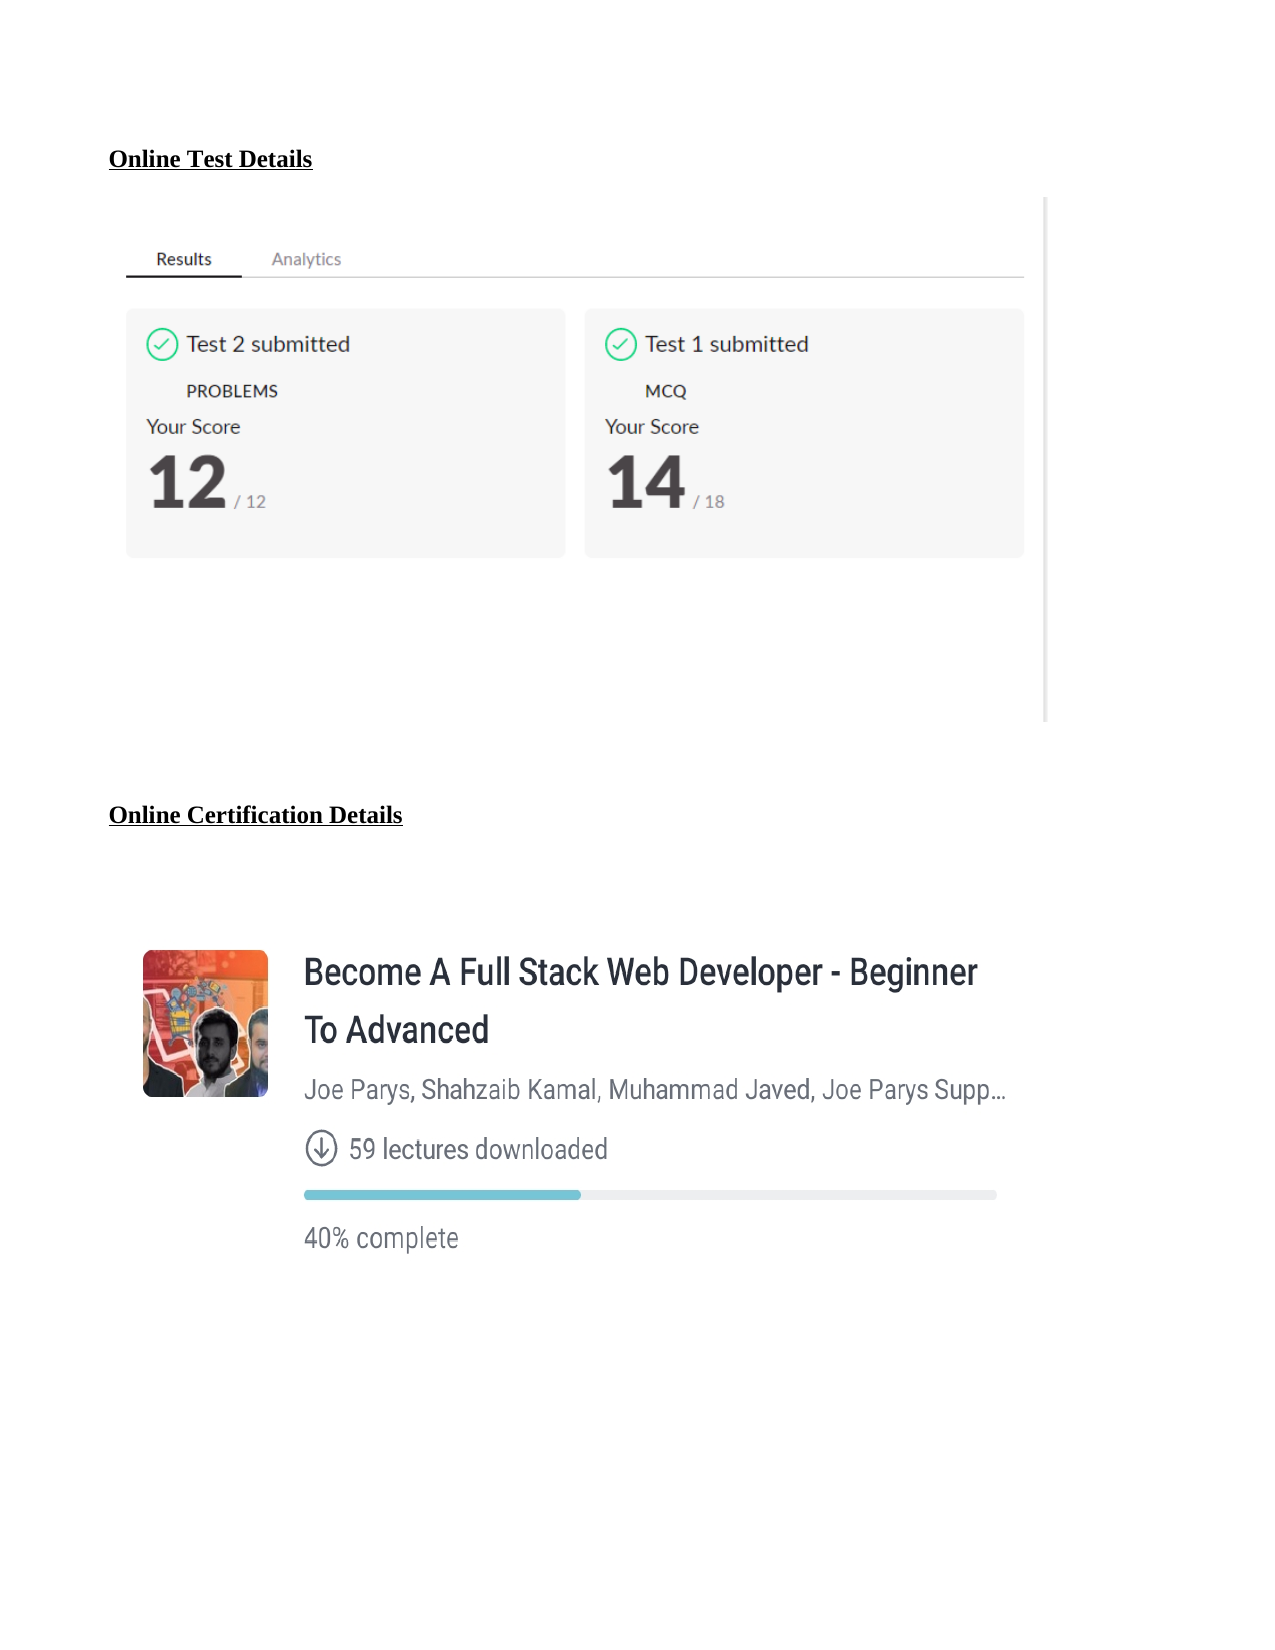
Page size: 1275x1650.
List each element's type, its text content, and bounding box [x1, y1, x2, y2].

picture [108, 907, 1049, 1308]
picture [108, 197, 1048, 722]
text Online Certification Details [108, 800, 1148, 829]
text Online Test Details [108, 144, 1148, 172]
